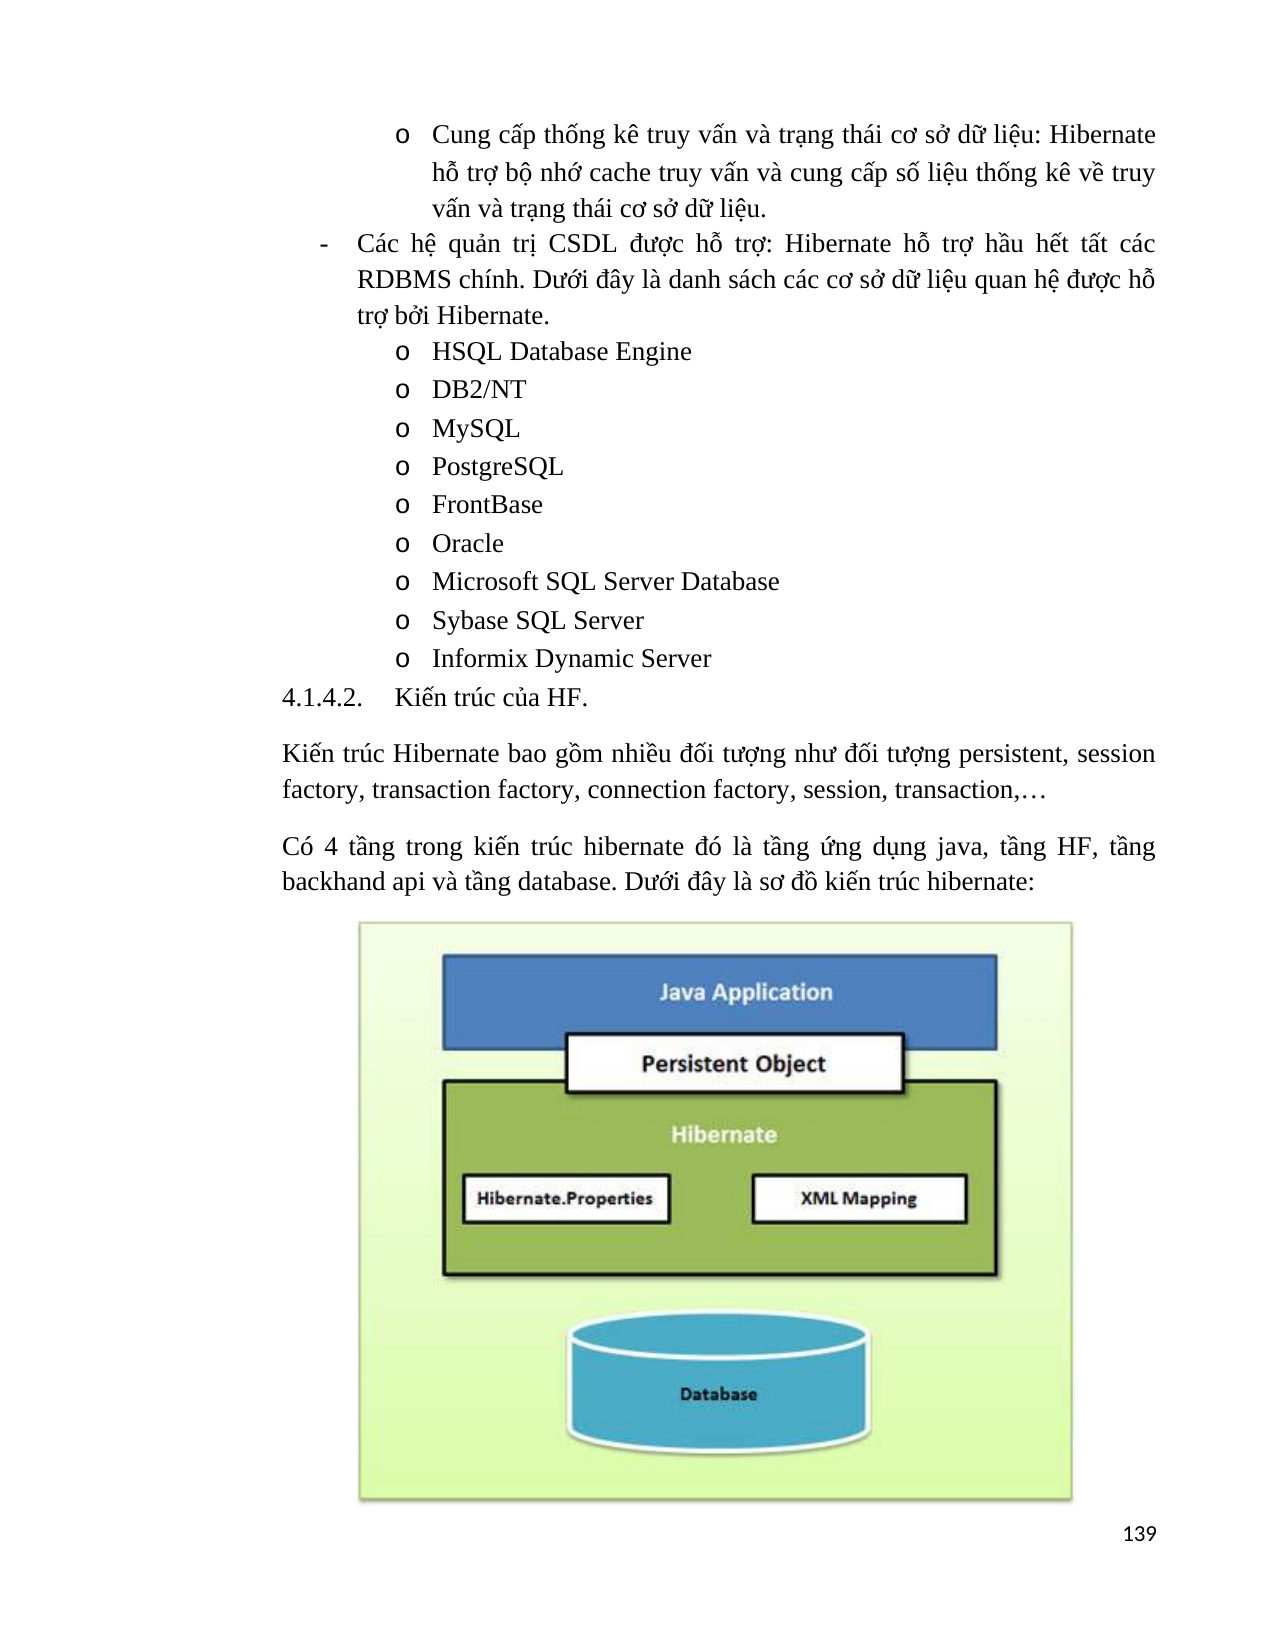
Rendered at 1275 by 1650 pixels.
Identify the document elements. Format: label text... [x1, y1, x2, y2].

list HSQL Database Engine [394, 335, 1157, 368]
list MySQL [394, 412, 1157, 445]
text Có 4 tầng trong kiến trúc hibernate đó là tầng ứng dụng java, tầng HF, tầng backhand api và tầng database. Dưới đây là sơ đồ kiến trúc hibernate: [282, 829, 1157, 896]
list DB2/NT [394, 373, 1157, 407]
list Cung cấp thống kê truy vấn và trạng thái cơ sở dữ liệu: Hibernate hỗ trợ bộ nhớ cache truy vấn và cung cấp số liệu thống kê về truy vấn và trạng thái cơ sở dữ liệu. [394, 118, 1157, 223]
list Oracle [394, 527, 1157, 560]
picture [356, 921, 1076, 1507]
list Kiến trúc của HF. [282, 681, 1157, 712]
list Microsoft SQL Server Database [394, 565, 1157, 599]
list Các hệ quản trị CSDL được hỗ trợ: Hibernate hỗ trợ hầu hết tất các RDBMS chính. Dưới đây là danh sách các cơ sở dữ liệu quan hệ được hỗ trợ bởi Hibernate. [319, 228, 1157, 330]
text Kiến trúc Hibernate bao gồm nhiều đối tượng như đối tượng persistent, session factory, transaction factory, connection factory, session, transaction,… [282, 737, 1157, 804]
list PostgreSQL [394, 450, 1157, 483]
list Sybase SQL Server [394, 604, 1157, 637]
list FrontBase [394, 488, 1157, 522]
list Informix Dynamic Server [394, 642, 1157, 676]
